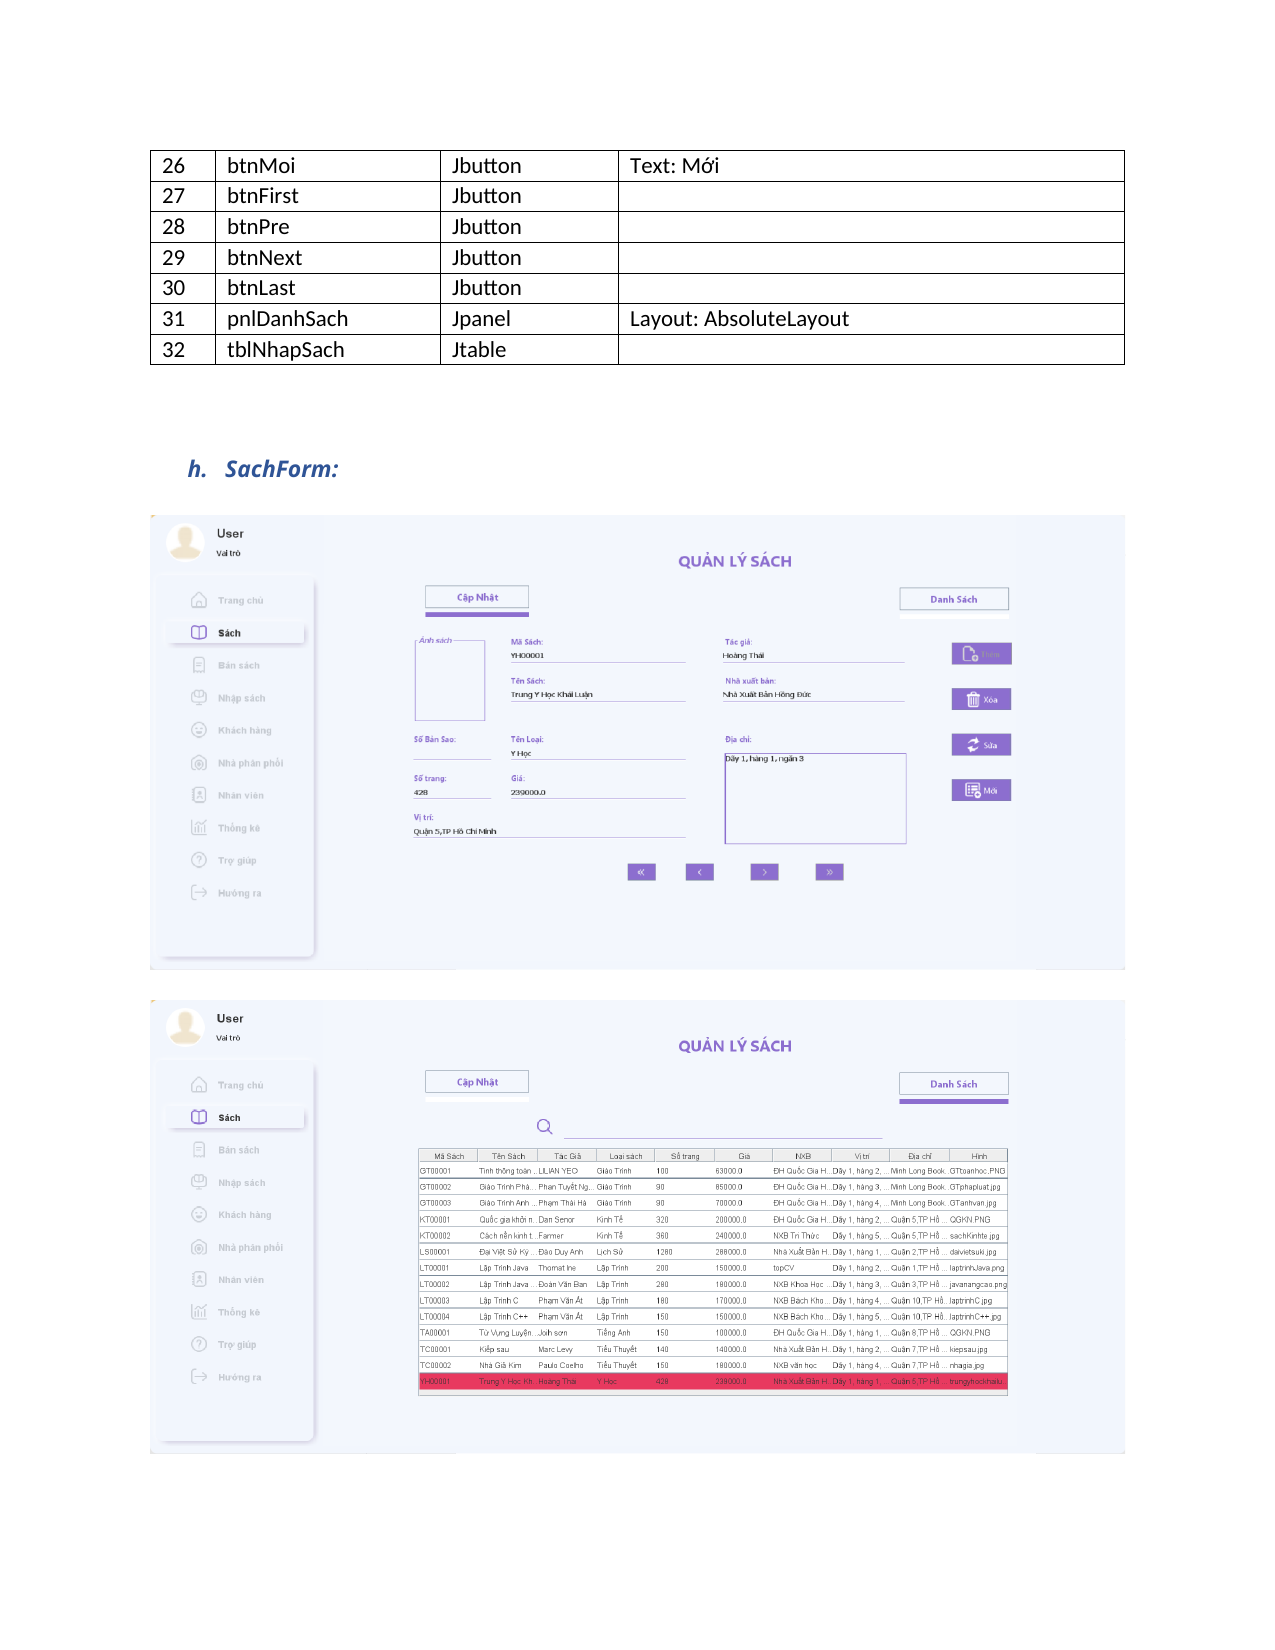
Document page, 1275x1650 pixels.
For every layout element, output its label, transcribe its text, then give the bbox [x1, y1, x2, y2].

table_cell [619, 335, 1124, 364]
subtitle SachForm: [187, 453, 1125, 485]
table_cell 26 [151, 151, 215, 181]
table_cell Layout: AbsoluteLayout [619, 304, 1124, 334]
table_cell btnLast [216, 274, 440, 303]
table_cell Jbutton [441, 151, 618, 181]
table_cell Jbutton [441, 274, 618, 303]
table_cell pnlDanhSach [216, 304, 440, 334]
table_cell 30 [151, 274, 215, 303]
picture [150, 1000, 1125, 1454]
table_cell Jbutton [441, 182, 618, 211]
table_cell Jbutton [441, 212, 618, 242]
table_cell [619, 274, 1124, 303]
table_cell 31 [151, 304, 215, 334]
table_cell btnFirst [216, 182, 440, 211]
table_cell Jbutton [441, 243, 618, 272]
table_cell Text: Mới [619, 151, 1124, 181]
table_cell 29 [151, 243, 215, 272]
table_cell 32 [151, 335, 215, 364]
table_cell btnMoi [216, 151, 440, 181]
table_cell [619, 182, 1124, 211]
table_cell tblNhapSach [216, 335, 440, 364]
table_cell Jpanel [441, 304, 618, 334]
table_cell 27 [151, 182, 215, 211]
table_cell btnPre [216, 212, 440, 242]
table_cell [619, 212, 1124, 242]
table_cell 28 [151, 212, 215, 242]
table_cell btnNext [216, 243, 440, 272]
table_cell [619, 243, 1124, 272]
picture [150, 515, 1125, 970]
table_cell Jtable [441, 335, 618, 364]
